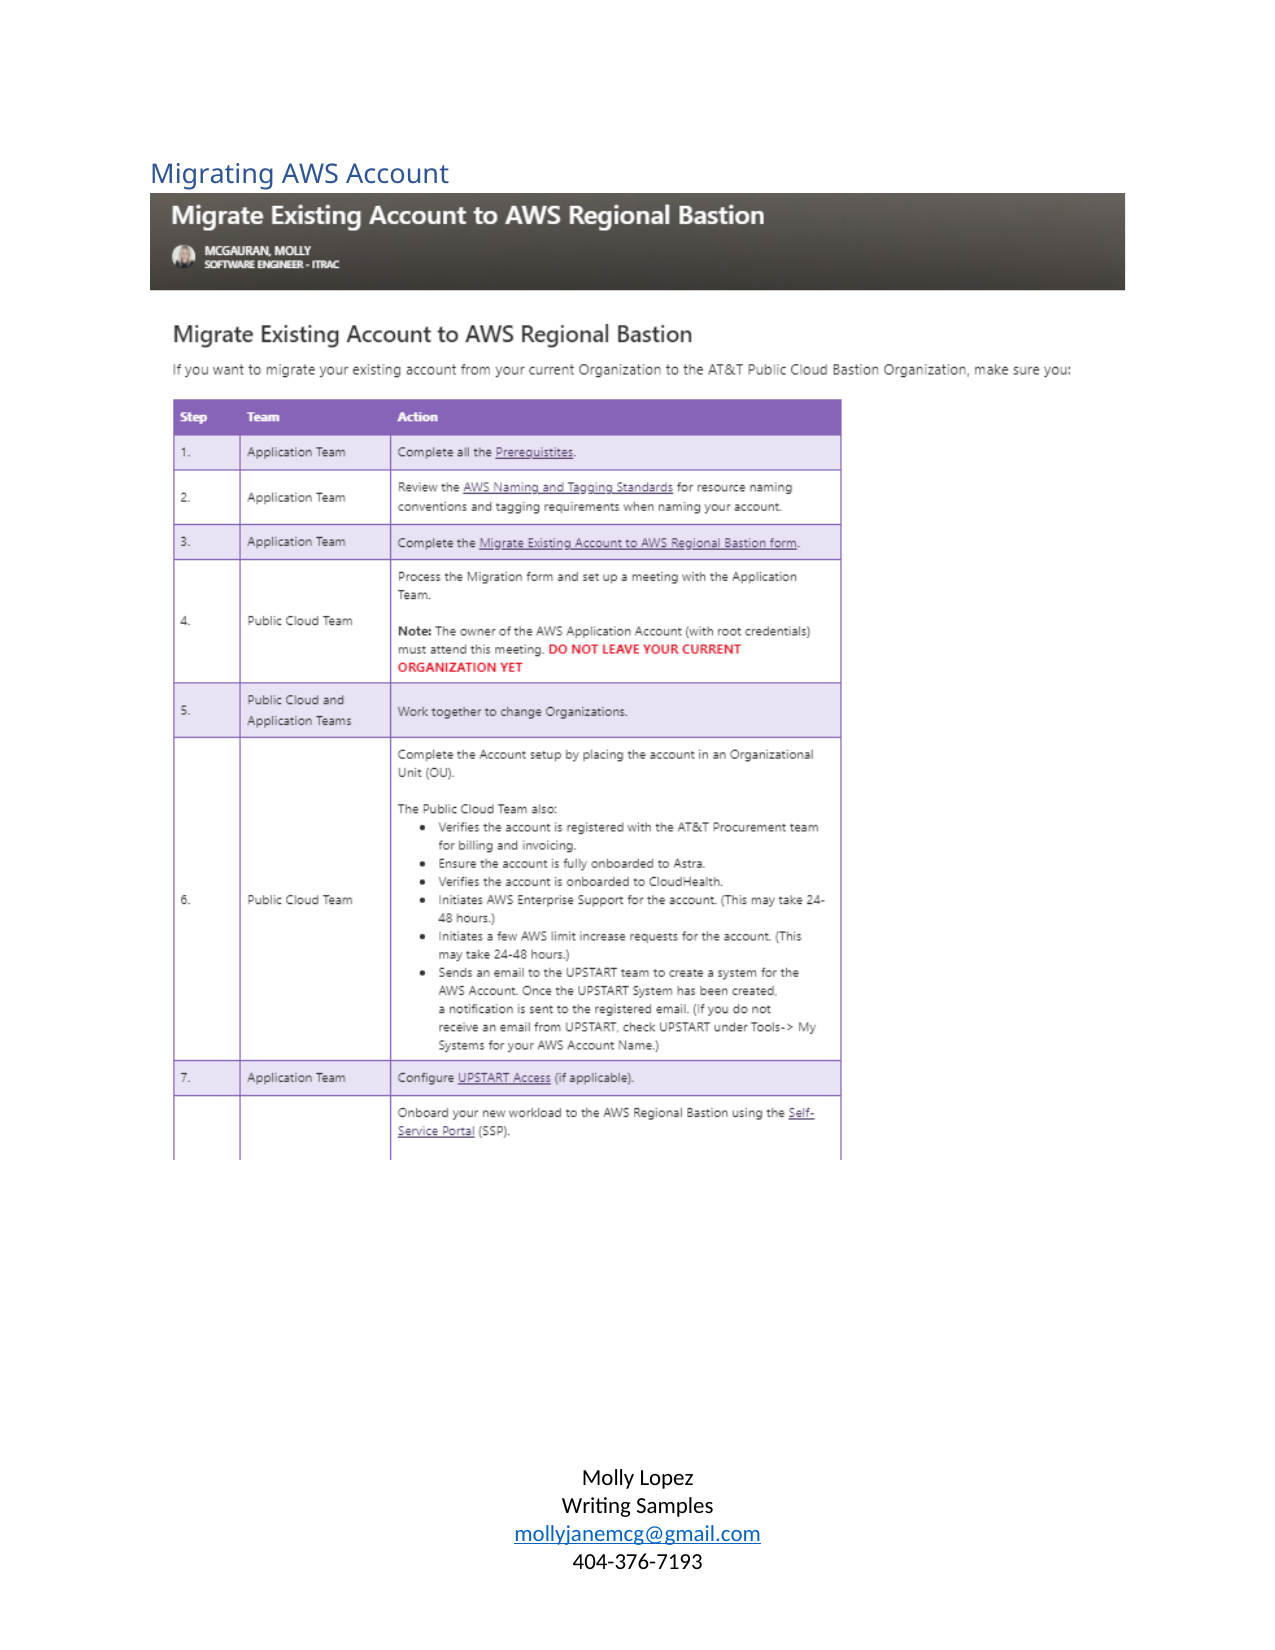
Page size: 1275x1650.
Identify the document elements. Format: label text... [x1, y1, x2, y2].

subtitle Migrating AWS Account [150, 154, 1125, 191]
picture [150, 193, 1125, 1160]
